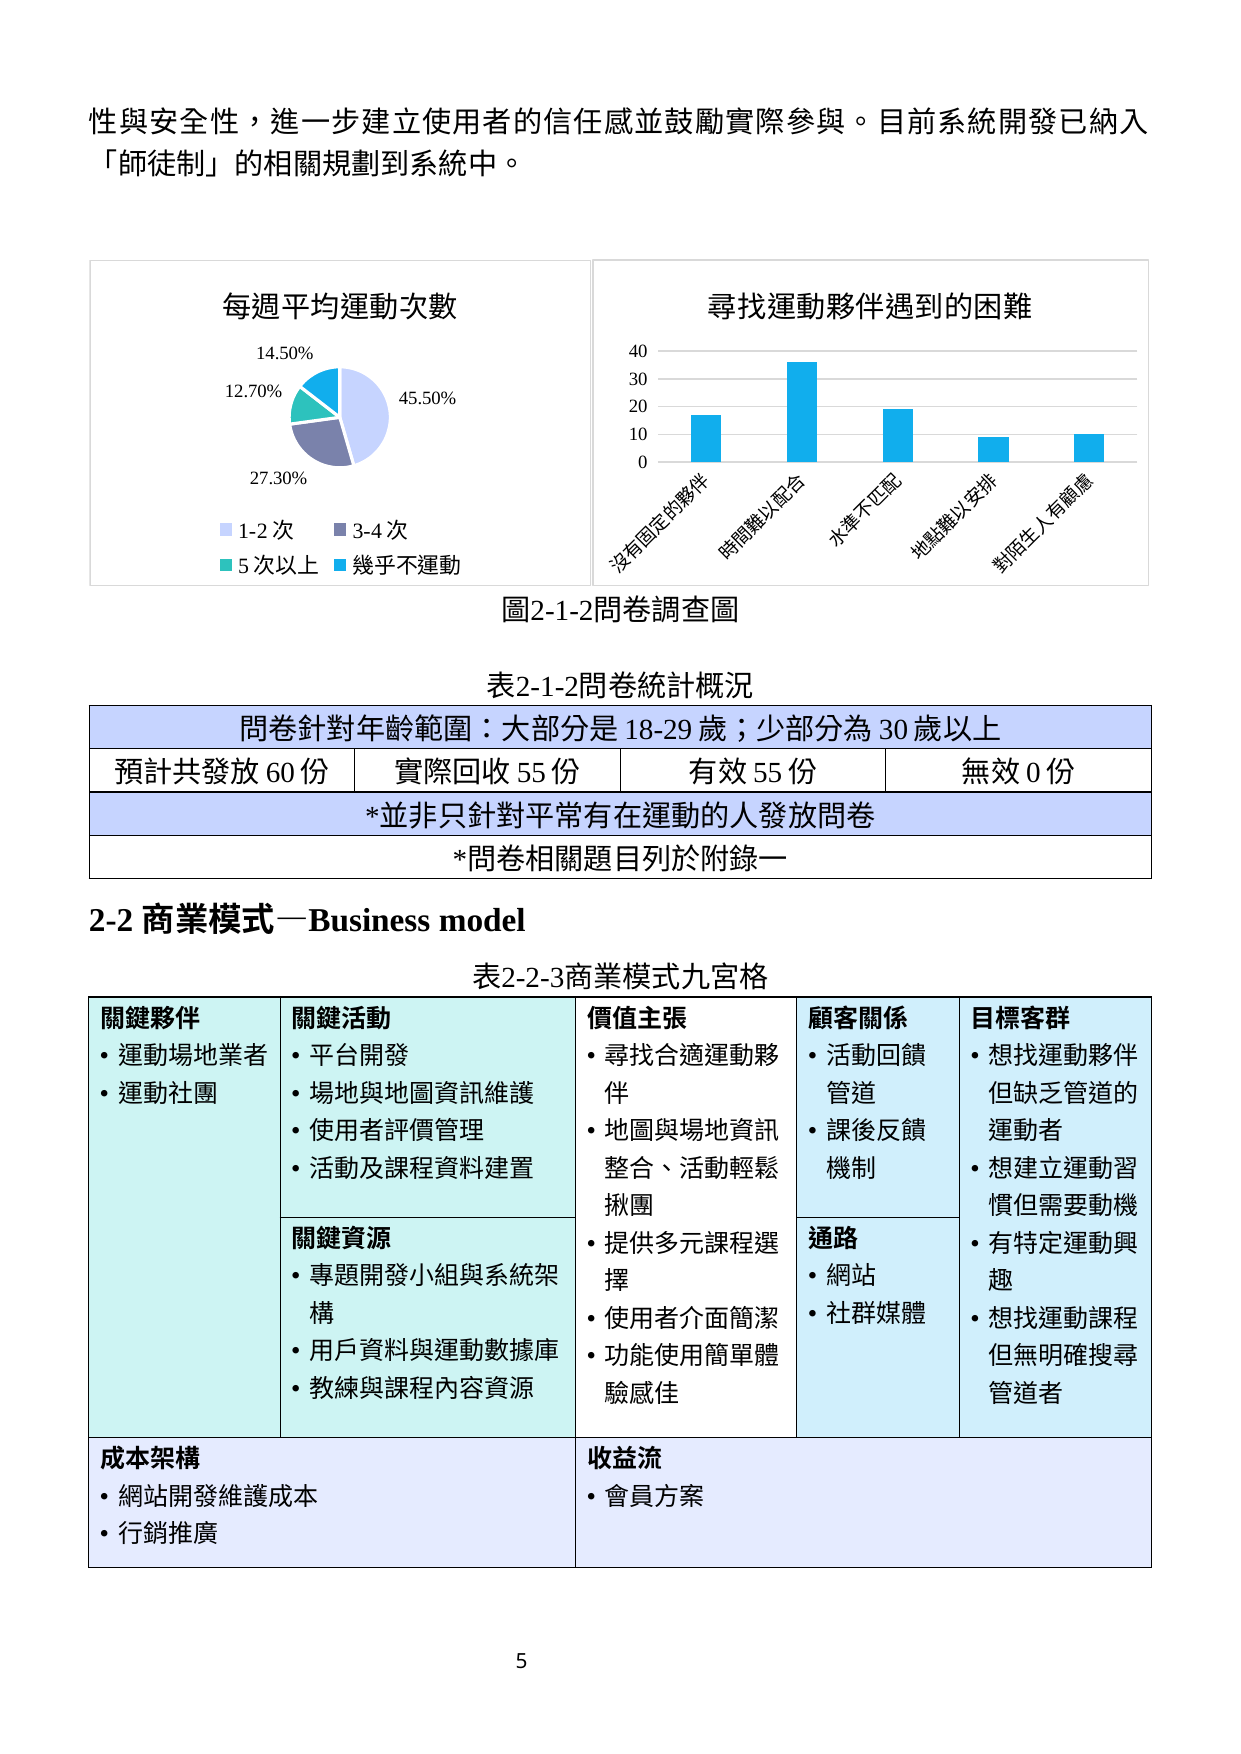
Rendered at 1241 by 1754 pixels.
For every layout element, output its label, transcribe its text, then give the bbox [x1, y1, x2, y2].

table_cell 收益流 會員方案 [576, 1438, 1151, 1567]
table_header 關鍵活動 平台開發 場地與地圖資訊維護 使用者評價管理 活動及課程資料建置 [281, 998, 575, 1217]
table_header 目標客群 想找運動夥伴但缺乏管道的運動者 想建立運動習慣但需要動機 有特定運動興趣 想找運動課程但無明確搜尋管道者 [960, 998, 1151, 1437]
table_cell 通路 網站 社群媒體 [797, 1218, 959, 1437]
table_cell *問卷相關題目列於附錄一 [90, 836, 1151, 878]
table_header 價值主張 尋找合適運動夥伴 地圖與場地資訊整合、活動輕鬆揪團 提供多元課程選擇 使用者介面簡潔 功能使用簡單體驗感佳 [576, 998, 796, 1437]
table_cell 有效55份 [621, 749, 885, 791]
table_cell *並非只針對平常有在運動的人發放問卷 [90, 793, 1151, 835]
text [89, 99, 1152, 183]
table_cell 成本架構 網站開發維護成本 行銷推廣 [89, 1438, 575, 1567]
text 圖2-1-2問卷調查圖 [89, 250, 1152, 629]
table_cell 預計共發放60份 [90, 749, 354, 791]
table_header 問卷針對年齡範圍：大部分是18-29歲；少部分為30歲以上 [90, 706, 1151, 748]
table_cell 實際回收55份 [355, 749, 620, 791]
table_header 關鍵夥伴 運動場地業者 運動社團 [89, 998, 280, 1437]
subtitle 商業模式—Business model [89, 879, 1152, 954]
table_cell 關鍵資源 專題開發小組與系統架構 用戶資料與運動數據庫 教練與課程內容資源 [281, 1218, 575, 1437]
table_header 顧客關係 活動回饋管道 課後反饋機制 [797, 998, 959, 1217]
table_cell 無效0份 [886, 749, 1151, 791]
